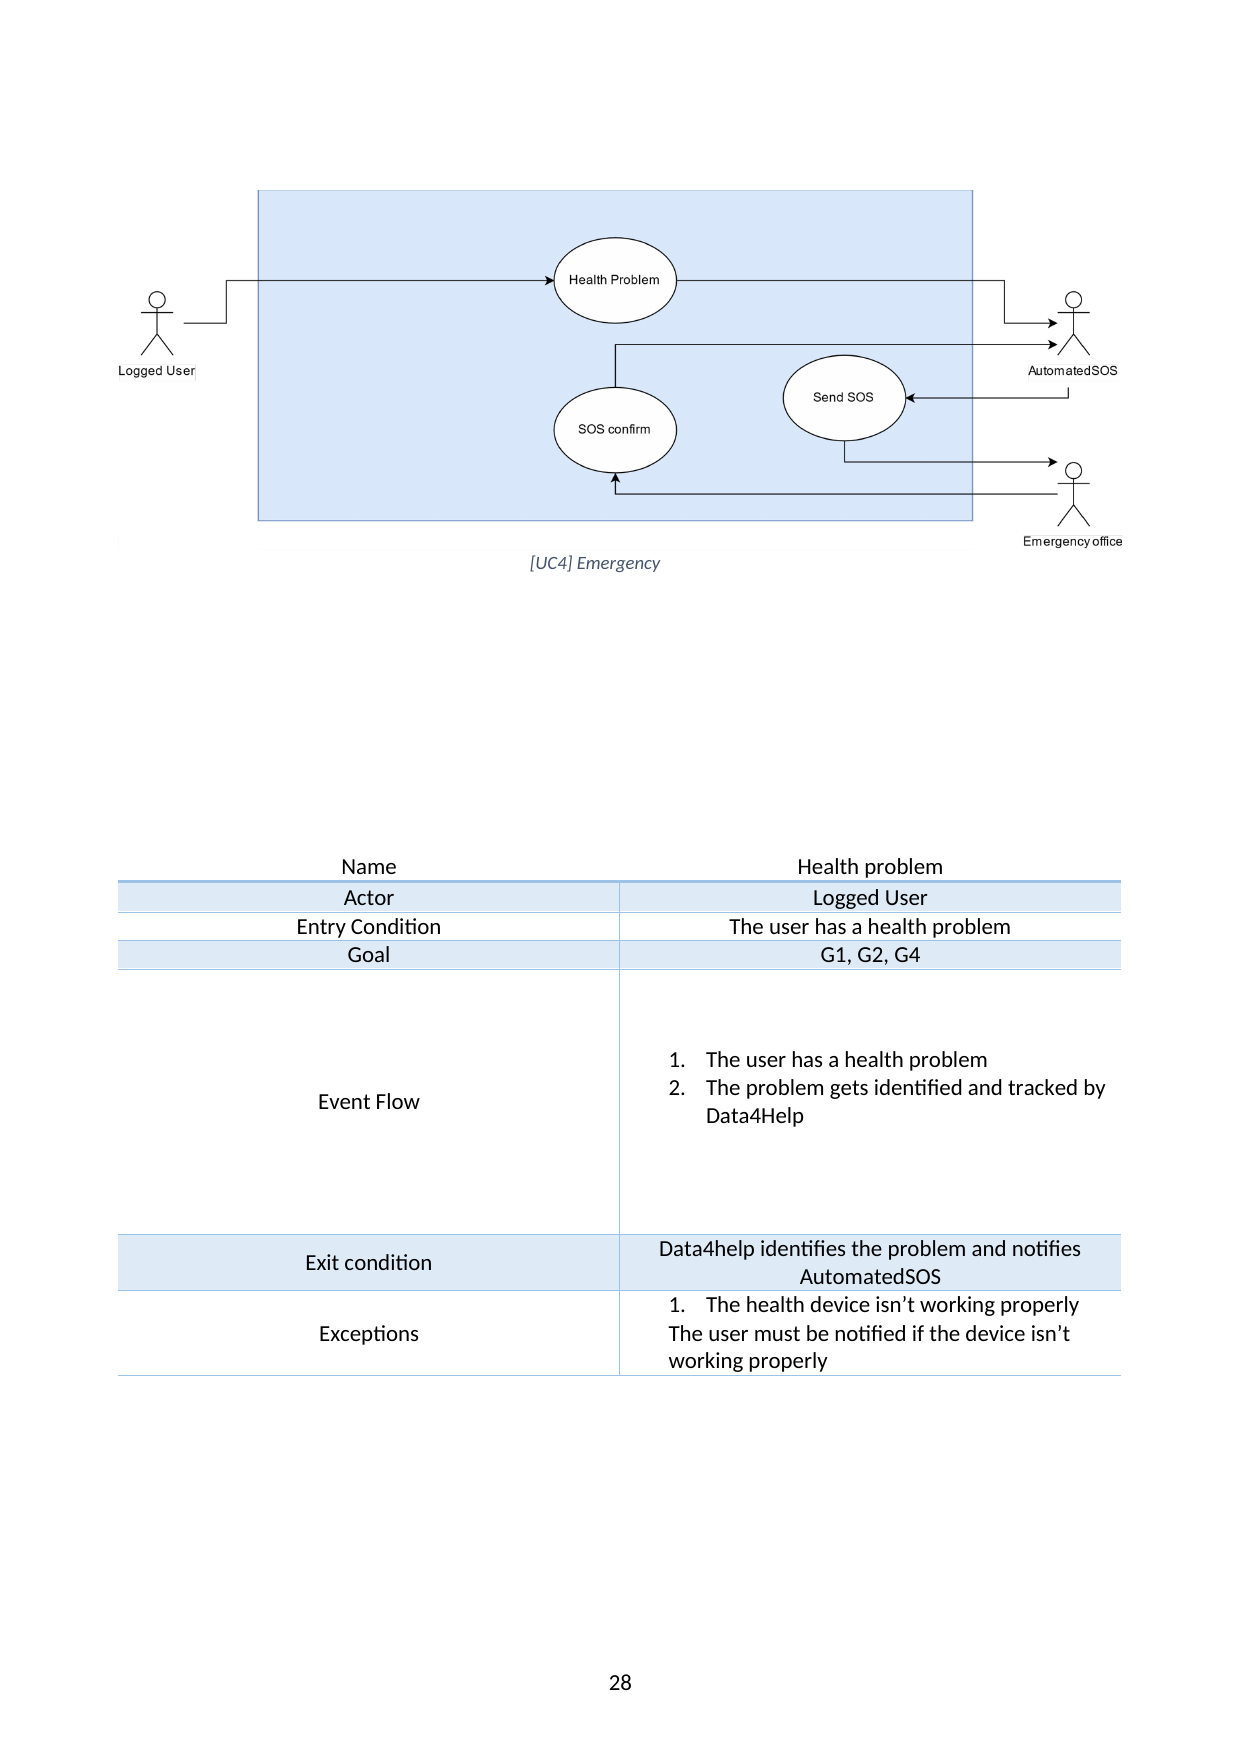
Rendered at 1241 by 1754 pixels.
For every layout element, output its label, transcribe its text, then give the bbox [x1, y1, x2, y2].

table_cell The health device isn’t working properly The user must be notified if the device isn’t working properly [620, 1291, 1121, 1375]
table_cell G1, G2, G4 [620, 941, 1121, 968]
table_cell The user has a health problem [620, 913, 1121, 940]
table_header Name [118, 852, 619, 880]
table_cell Goal [118, 941, 619, 968]
table_cell Logged User [620, 883, 1121, 911]
table_cell Data4help identifies the problem and notifies AutomatedSOS [620, 1235, 1121, 1290]
table_cell Exit condition [118, 1235, 619, 1290]
picture [118, 190, 1123, 550]
table_cell Entry Condition [118, 913, 619, 940]
table_cell Event Flow [118, 970, 619, 1233]
table_header Health problem [620, 852, 1121, 880]
table_cell Actor [118, 883, 619, 911]
table_cell The user has a health problem The problem gets identified and tracked by Data4Help [620, 970, 1121, 1233]
table_cell Exceptions [118, 1291, 619, 1375]
